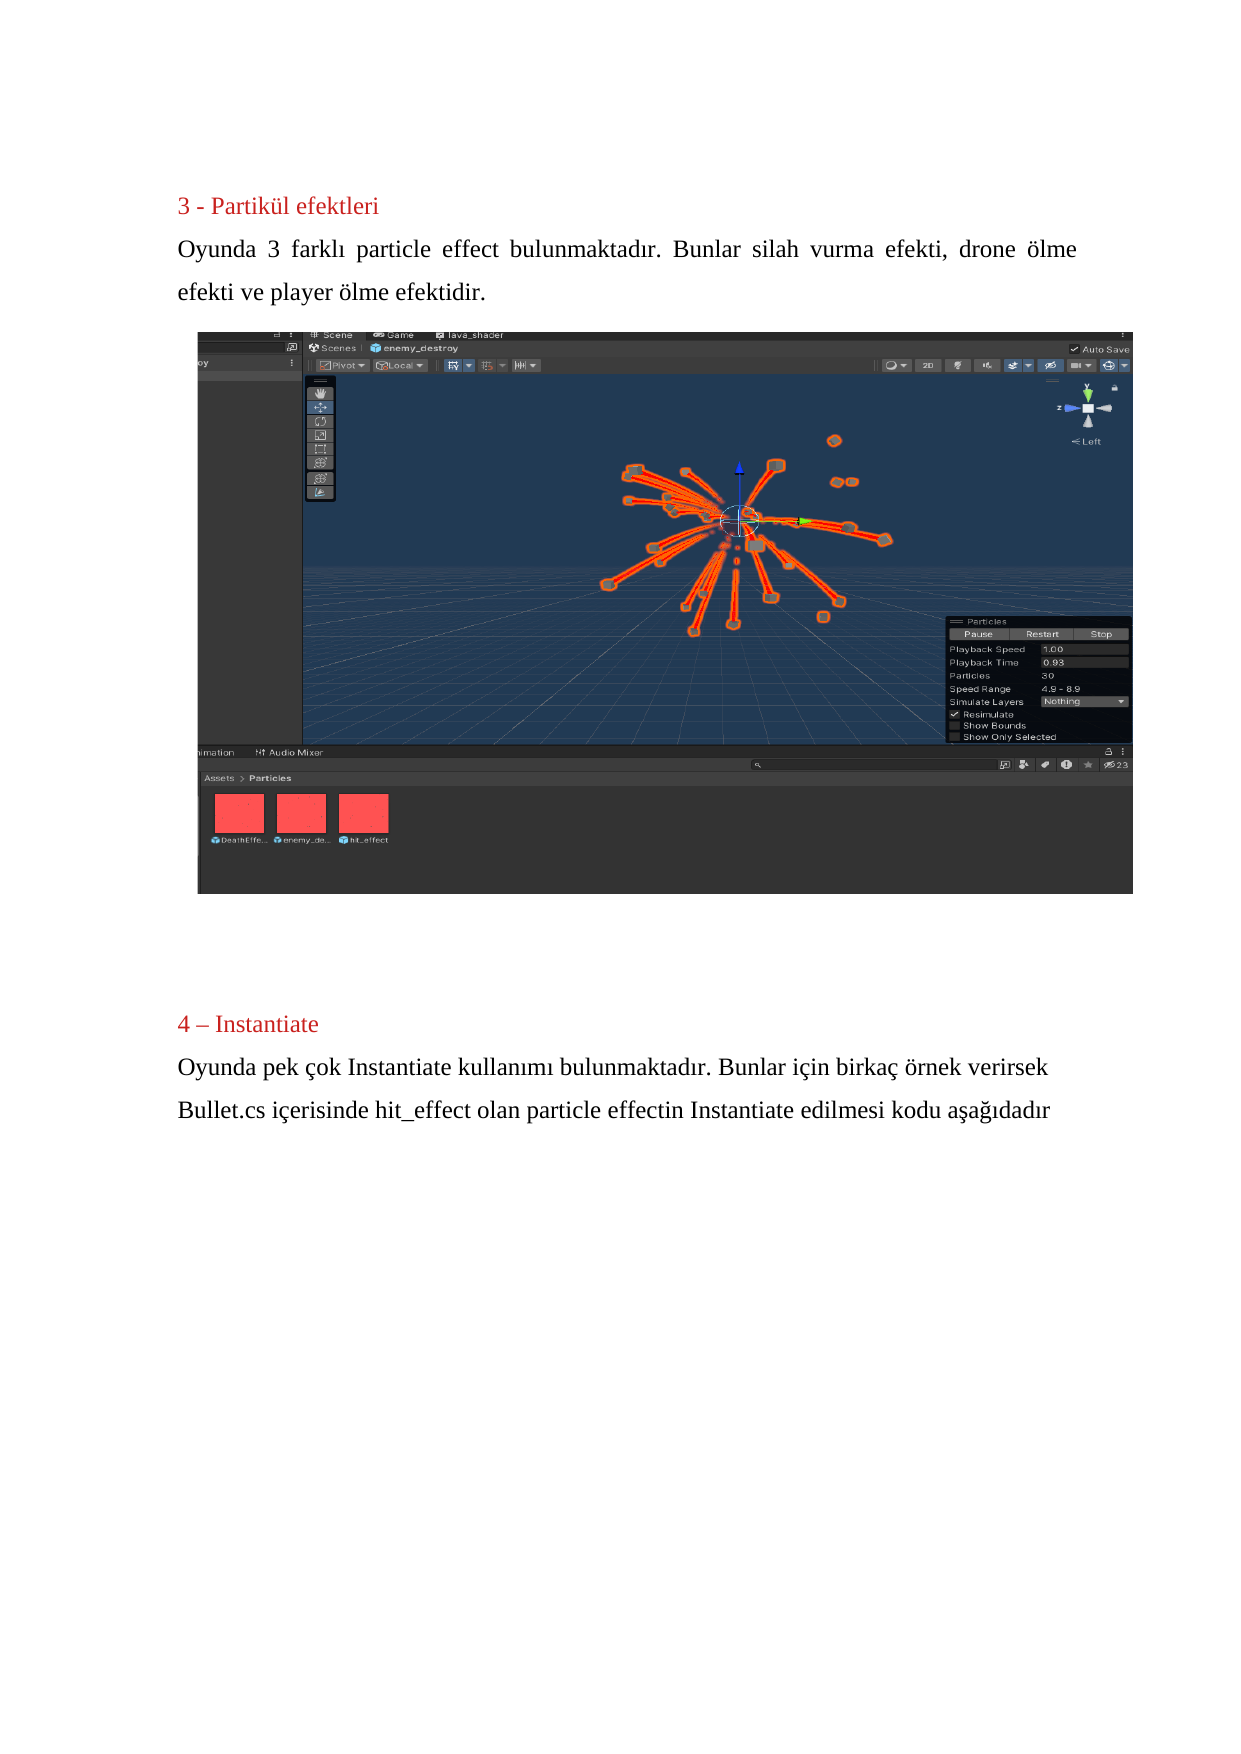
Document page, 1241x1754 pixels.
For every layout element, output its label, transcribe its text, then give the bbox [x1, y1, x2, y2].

text Oyunda 3 farklı particle effect bulunmaktadır. Bunlar silah vurma efekti, drone ölme efekti ve player ölme efektidir. [177, 234, 1078, 306]
text Oyunda pek çok Instantiate kullanımı bulunmaktadır. Bunlar için birkaç örnek verirsek [177, 1052, 1078, 1081]
text 4 – Instantiate [177, 1009, 1078, 1037]
picture [197, 332, 1133, 894]
text 3 - Partikül efektleri [177, 191, 1078, 219]
text Bullet.cs içerisinde hit_effect olan particle effectin Instantiate edilmesi kodu aşağıdadır [177, 1095, 1078, 1124]
